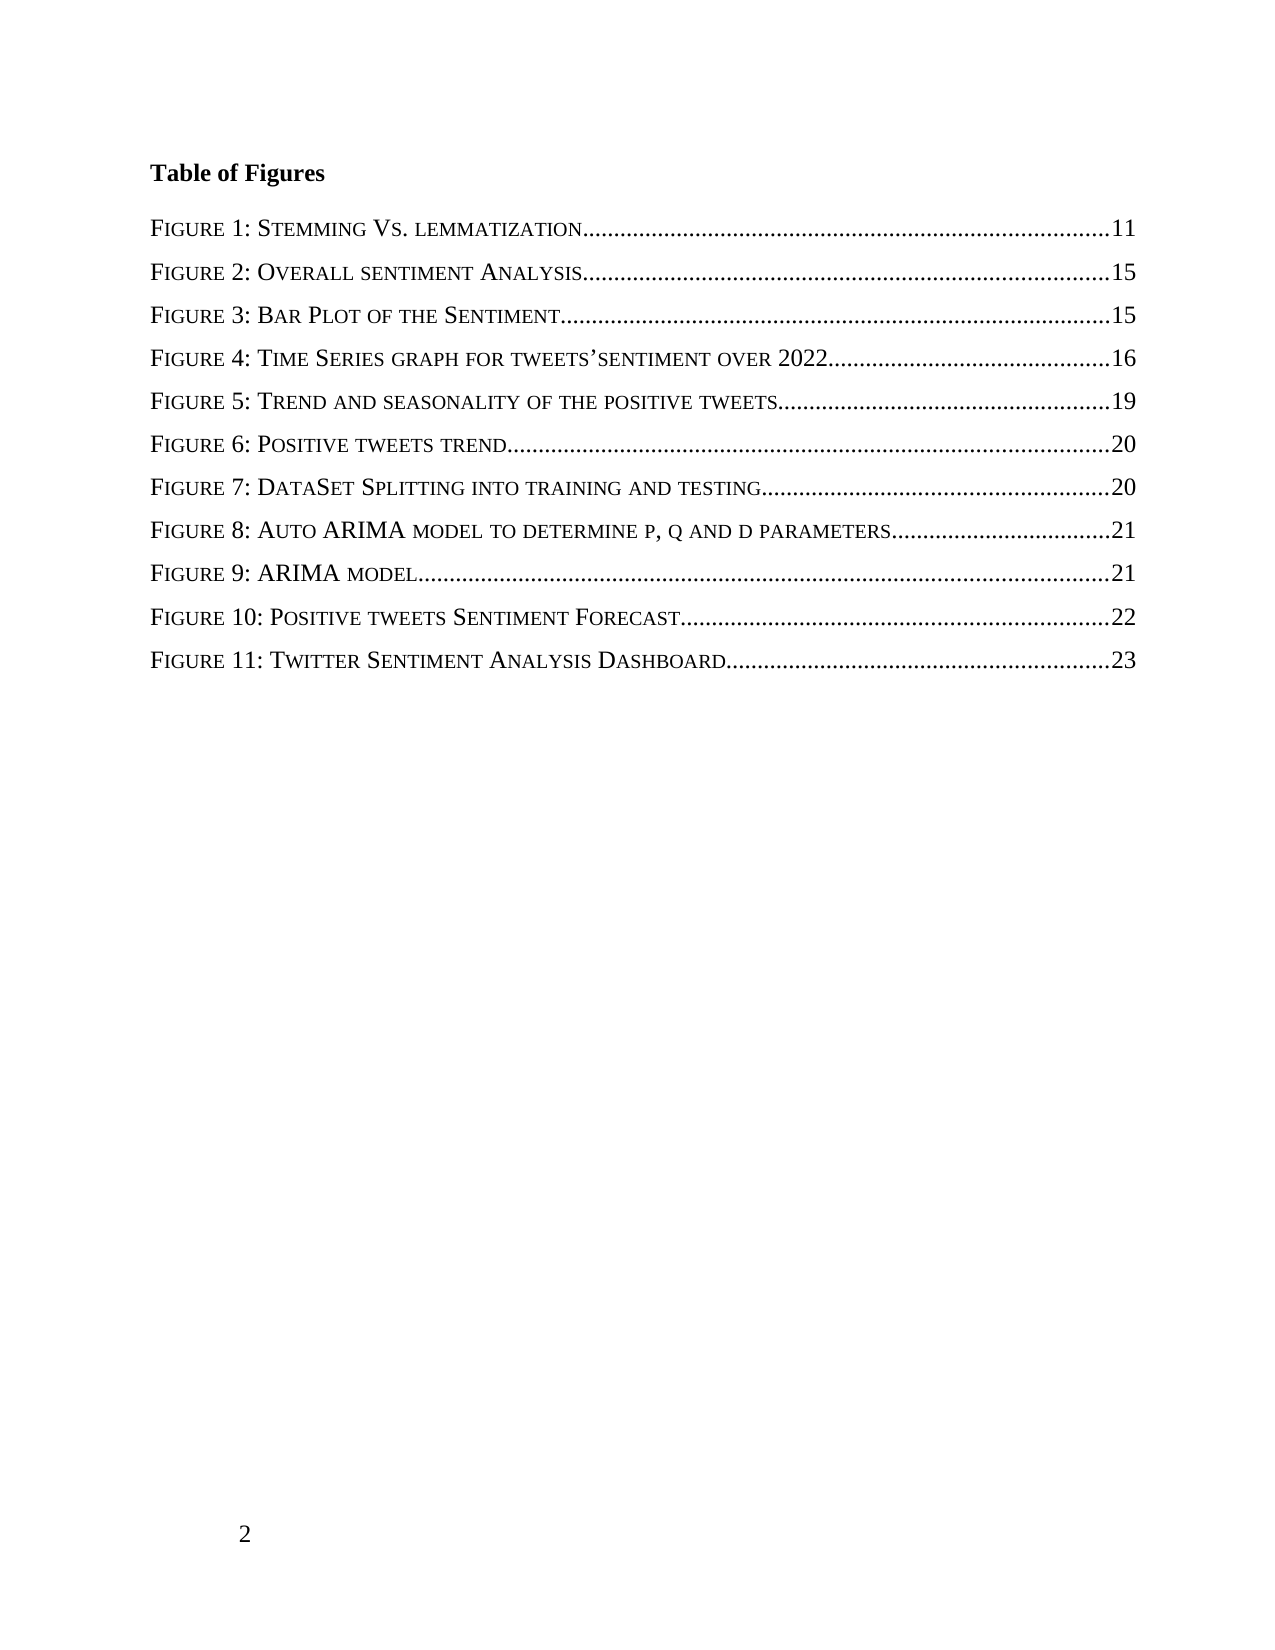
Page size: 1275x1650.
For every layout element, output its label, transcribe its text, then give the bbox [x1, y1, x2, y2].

text Figure 1: Stemming Vs. lemmatization. 11 [150, 213, 1137, 242]
text Figure 11: Twitter Sentiment Analysis Dashboard 23 [150, 645, 1137, 673]
text Figure 6: Positive tweets trend 20 [150, 429, 1137, 458]
text Figure 2: Overall sentiment Analysis 15 [150, 257, 1137, 285]
text Figure 4: Time Series graph for tweets’sentiment over 2022 16 [150, 343, 1137, 372]
text Figure 8: Auto ARIMA model to determine p, q and d parameters. 21 [150, 515, 1137, 544]
text Figure 7: DataSet Splitting into training and testing. 20 [150, 472, 1137, 501]
text Table of Figures [150, 158, 1137, 187]
text Figure 9: ARIMA model 21 [150, 558, 1137, 587]
text Figure 10: Positive tweets Sentiment Forecast 22 [150, 602, 1137, 630]
text Figure 5: Trend and seasonality of the positive tweets 19 [150, 386, 1137, 415]
text Figure 3: Bar Plot of the Sentiment. 15 [150, 300, 1137, 328]
